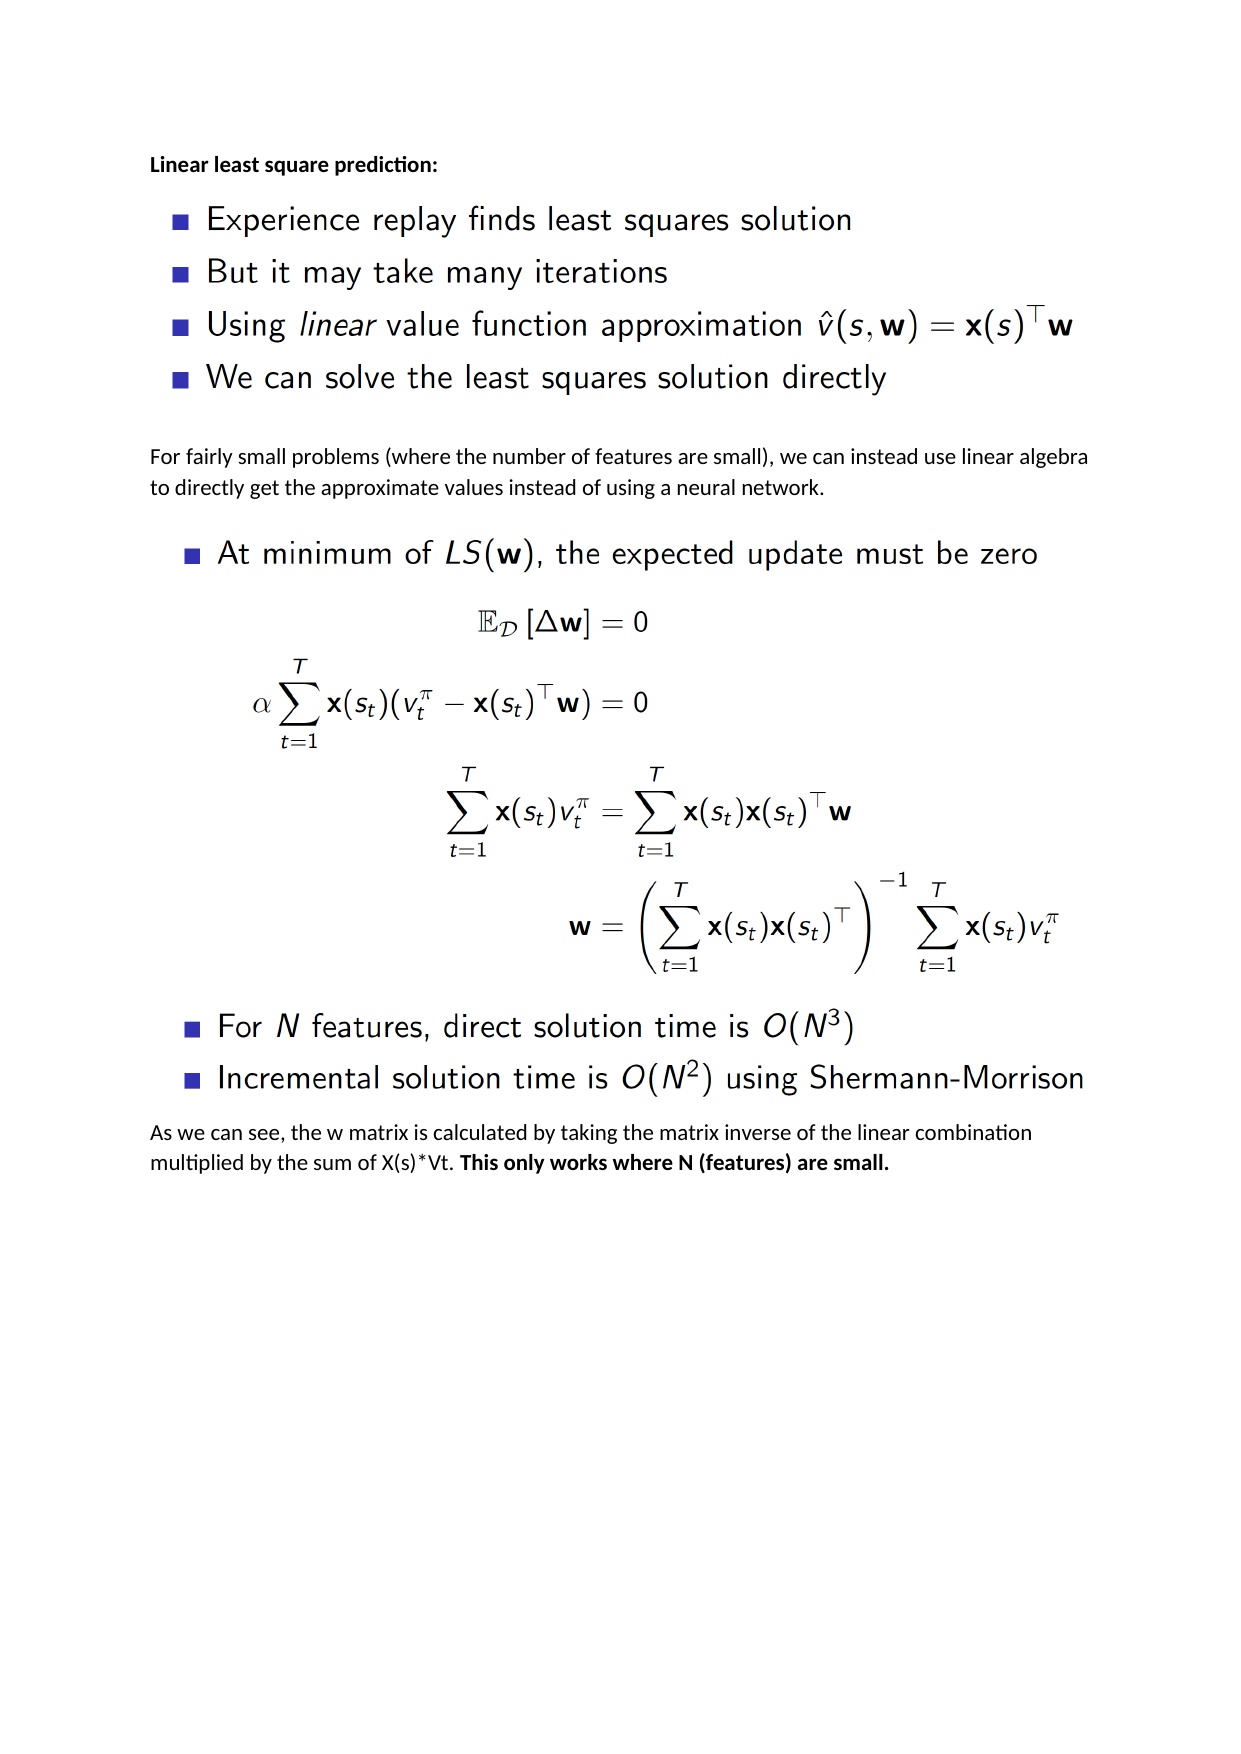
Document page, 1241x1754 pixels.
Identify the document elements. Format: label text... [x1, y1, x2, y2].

text For fairly small problems (where the number of features are small), we can instead use linear algebra to directly get the approximate values instead of using a neural network. [150, 442, 1090, 501]
text As we can see, the w matrix is calculated by taking the matrix inverse of the linear combination multiplied by the sum of X(s)*Vt. This only works where N (features) are small. [150, 1118, 1090, 1177]
picture [150, 196, 1091, 424]
picture [150, 519, 1091, 1100]
text Linear least square prediction: [150, 150, 1090, 178]
